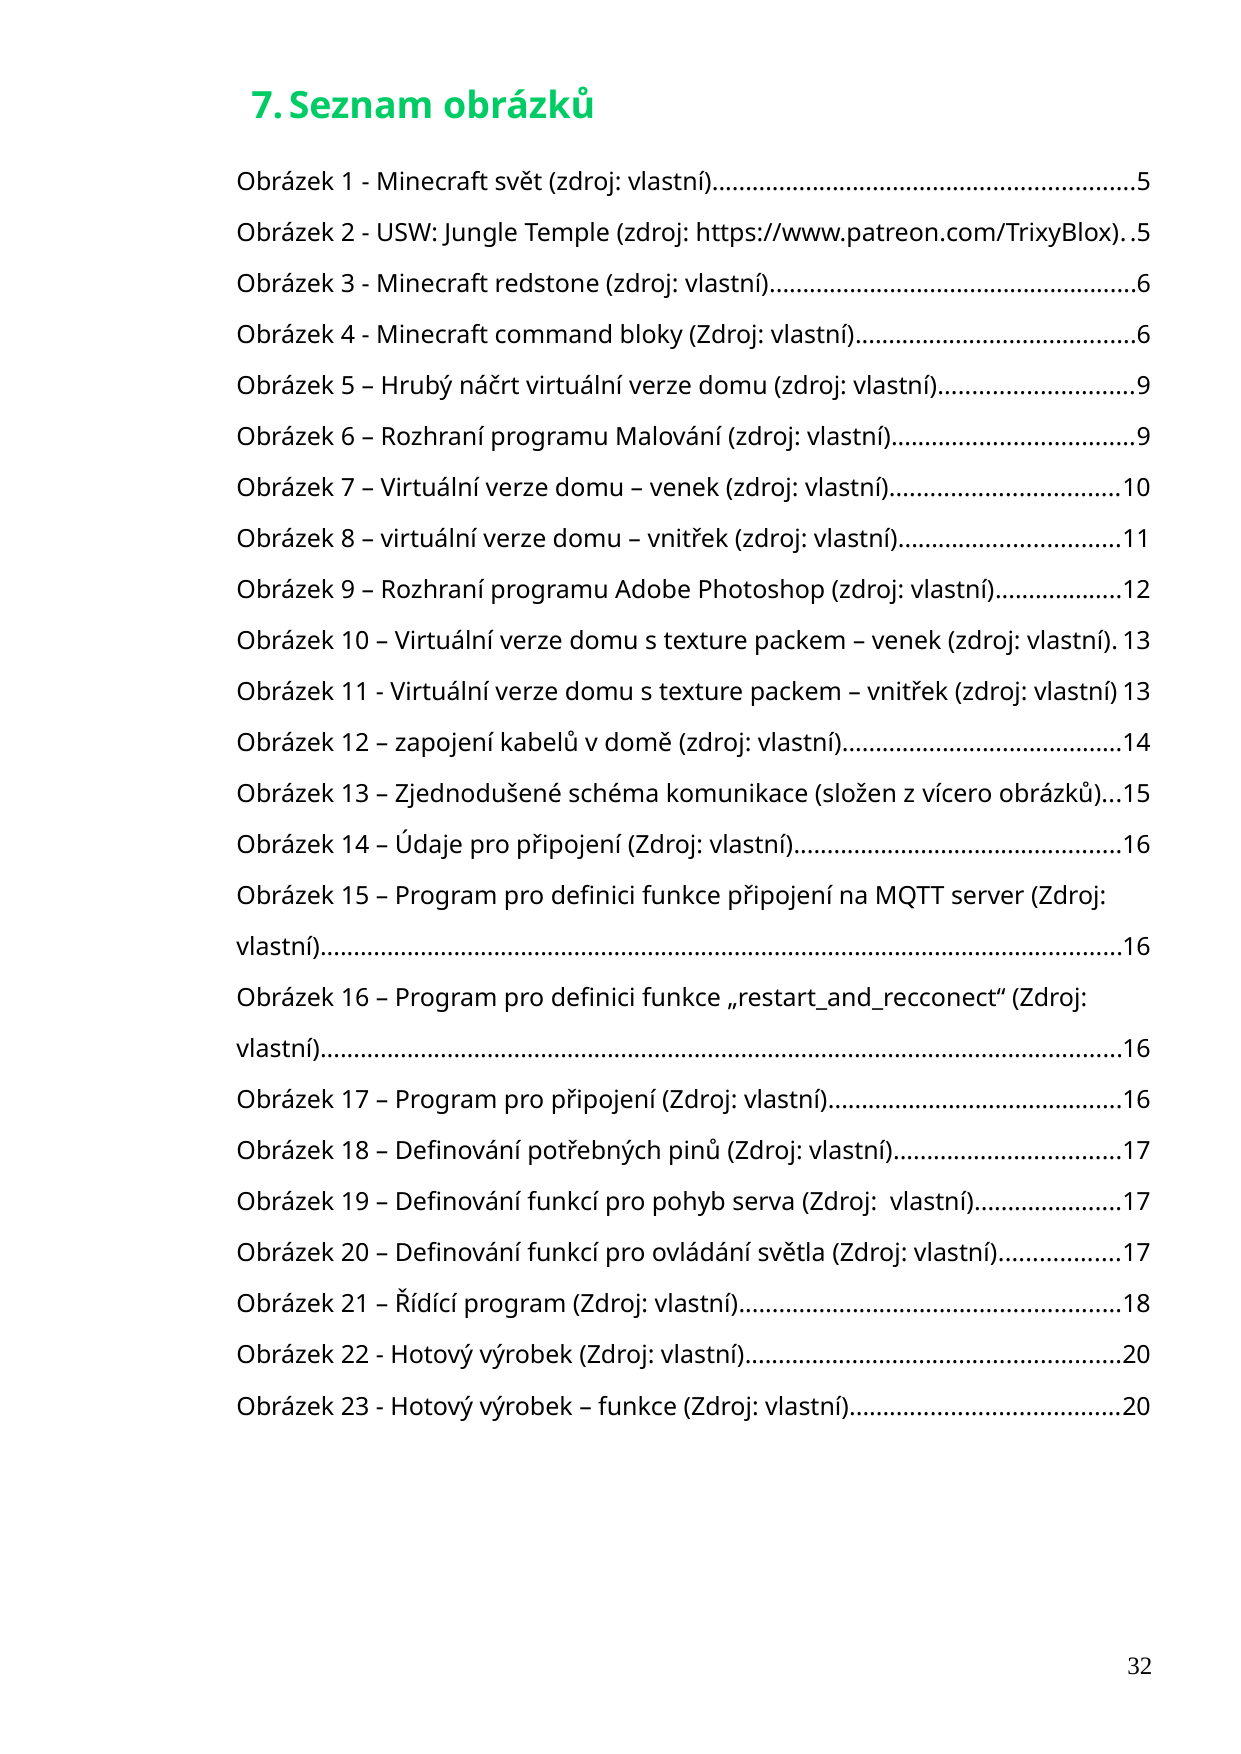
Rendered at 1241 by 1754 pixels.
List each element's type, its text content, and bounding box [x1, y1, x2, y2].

text Obrázek 6 – Rozhraní programu Malování (zdroj: vlastní) 9 [236, 418, 1152, 452]
text Obrázek 20 – Definování funkcí pro ovládání světla (Zdroj: vlastní) 17 [236, 1235, 1152, 1269]
text Obrázek 22 - Hotový výrobek (Zdroj: vlastní) 20 [236, 1337, 1152, 1371]
text Obrázek 3 - Minecraft redstone (zdroj: vlastní) 6 [236, 265, 1152, 299]
text Obrázek 9 – Rozhraní programu Adobe Photoshop (zdroj: vlastní) 12 [236, 571, 1152, 606]
text Obrázek 11 - Virtuální verze domu s texture packem – vnitřek (zdroj: vlastní) 13 [236, 673, 1152, 708]
text Obrázek 14 – Údaje pro připojení (Zdroj: vlastní) 16 [236, 827, 1152, 861]
text Obrázek 15 – Program pro definici funkce připojení na MQTT server (Zdroj: vlastní) 16 [236, 878, 1152, 963]
text Obrázek 13 – Zjednodušené schéma komunikace (složen z vícero obrázků) 15 [236, 776, 1152, 810]
text Obrázek 10 – Virtuální verze domu s texture packem – venek (zdroj: vlastní) 13 [236, 622, 1152, 657]
text Obrázek 18 – Definování potřebných pinů (Zdroj: vlastní) 17 [236, 1133, 1152, 1167]
text Obrázek 17 – Program pro připojení (Zdroj: vlastní) 16 [236, 1082, 1152, 1116]
text Obrázek 23 - Hotový výrobek – funkce (Zdroj: vlastní) 20 [236, 1388, 1152, 1422]
text Obrázek 19 – Definování funkcí pro pohyb serva (Zdroj: vlastní) 17 [236, 1184, 1152, 1218]
text Obrázek 12 – zapojení kabelů v domě (zdroj: vlastní) 14 [236, 724, 1152, 759]
text Obrázek 16 – Program pro definici funkce „restart_and_recconect“ (Zdroj: vlastní) 16 [236, 980, 1152, 1065]
text Obrázek 8 – virtuální verze domu – vnitřek (zdroj: vlastní) 11 [236, 520, 1152, 554]
text Obrázek 1 - Minecraft svět (zdroj: vlastní) 5 [236, 163, 1152, 197]
subtitle Seznam obrázků [251, 78, 1152, 129]
text Obrázek 5 – Hrubý náčrt virtuální verze domu (zdroj: vlastní) 9 [236, 367, 1152, 401]
text Obrázek 7 – Virtuální verze domu – venek (zdroj: vlastní) 10 [236, 469, 1152, 503]
text Obrázek 4 - Minecraft command bloky (Zdroj: vlastní) 6 [236, 316, 1152, 350]
text Obrázek 21 – Řídící program (Zdroj: vlastní) 18 [236, 1286, 1152, 1320]
text Obrázek 2 - USW: Jungle Temple (zdroj: https://www.patreon.com/TrixyBlox) 5 [236, 214, 1152, 248]
